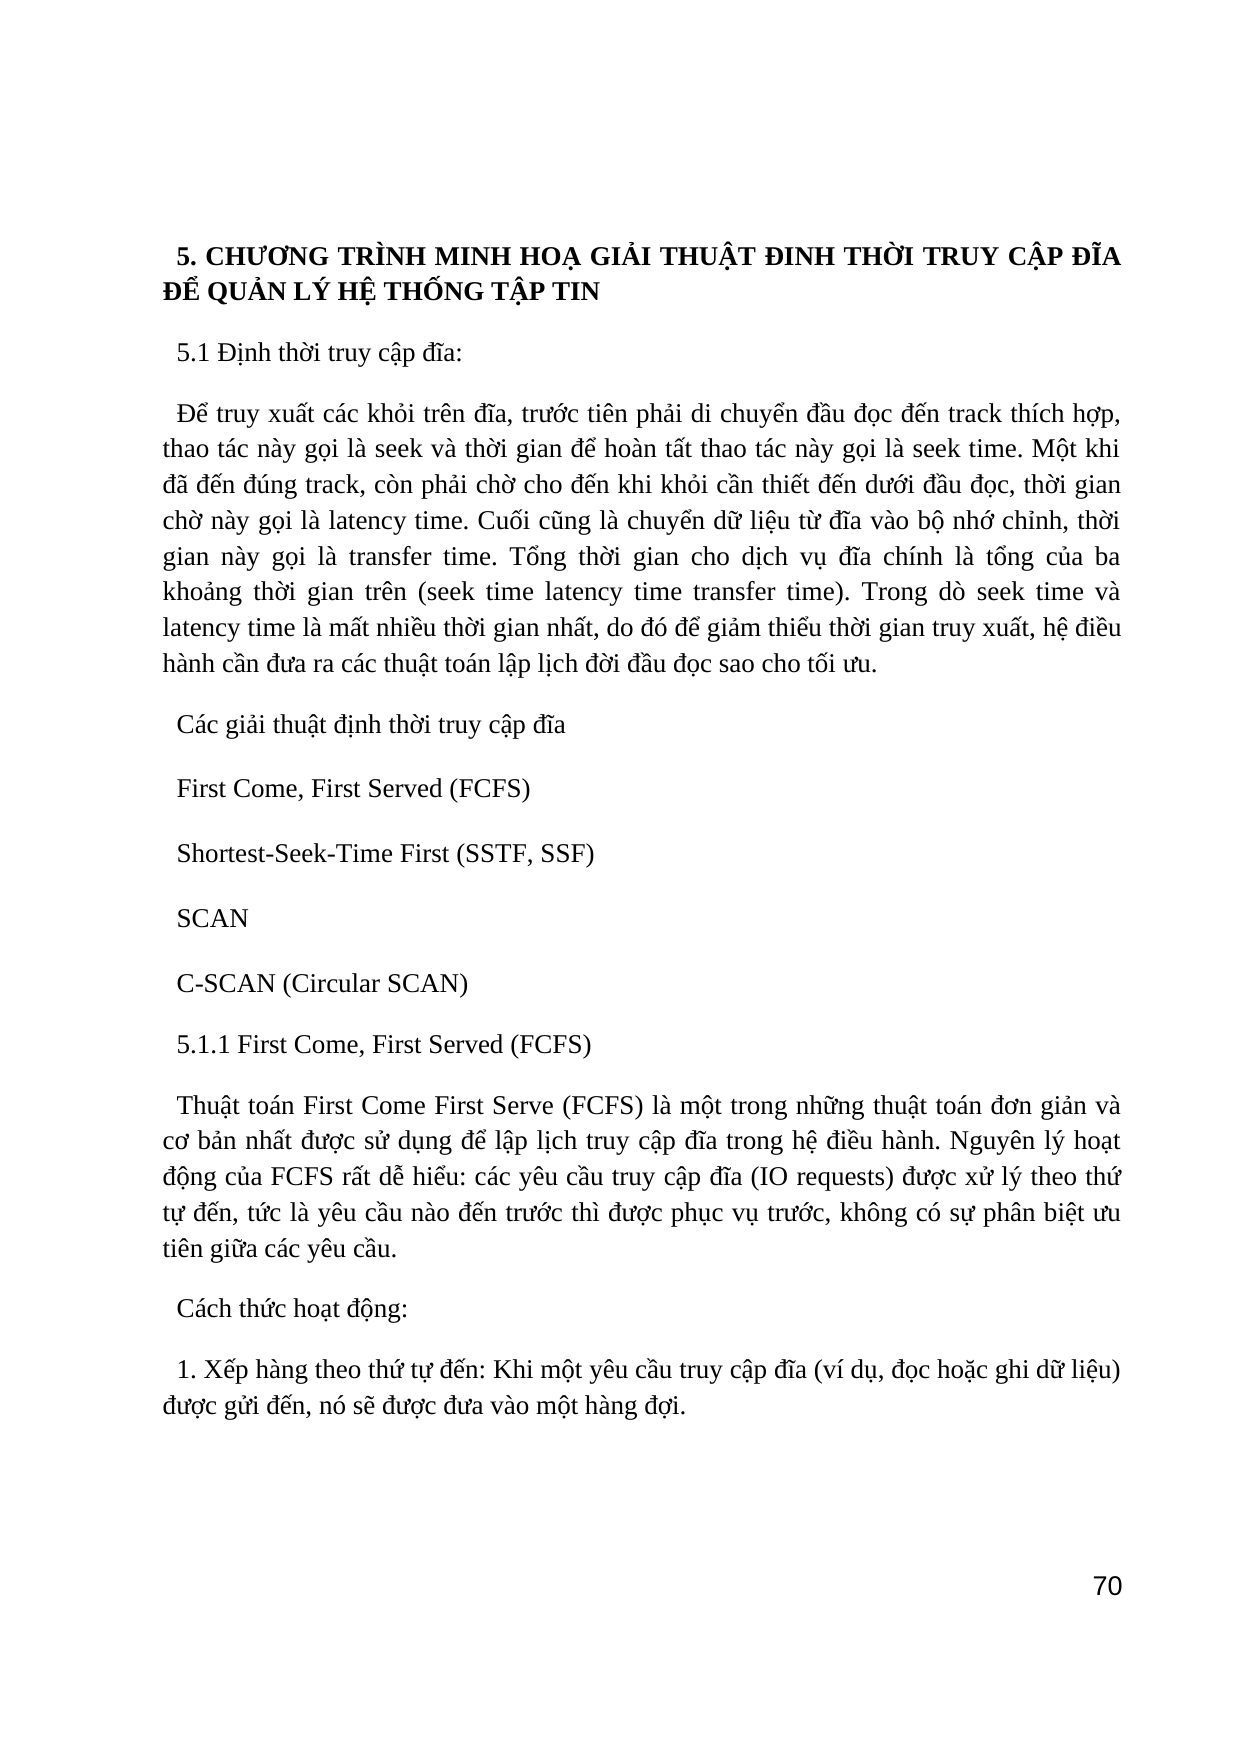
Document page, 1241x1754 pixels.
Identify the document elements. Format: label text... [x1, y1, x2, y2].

text 1. Xếp hàng theo thứ tự đến: Khi một yêu cầu truy cập đĩa (ví dụ, đọc hoặc ghi dữ liệu) được gửi đến, nó sẽ được đưa vào một hàng đợi. [162, 1353, 1122, 1420]
text SCAN [162, 902, 1122, 933]
text 5.1.1 First Come, First Served (FCFS) [162, 1028, 1122, 1059]
subtitle 5. CHƯƠNG TRÌNH MINH HOẠ GIẢI THUẬT ĐINH THỜI TRUY CẬP ĐĨA ĐỂ QUẢN LÝ HỆ THỐNG TẬP TIN [162, 240, 1122, 307]
subtitle 5.1 Định thời truy cập đĩa: [162, 336, 1122, 367]
text Để truy xuất các khỏi trên đĩa, trước tiên phải di chuyển đầu đọc đến track thích hợp, thao tác này gọi là seek và thời gian để hoàn tất thao tác này gọi là seek time. Một khi đã đến đúng track, còn phải chờ cho đến khi khỏi cần thiết đến dưới đầu đọc, thời gian chờ này gọi là latency time. Cuối cũng là chuyển dữ liệu từ đĩa vào bộ nhớ chỉnh, thời gian này gọi là transfer time. Tổng thời gian cho dịch vụ đĩa chính là tổng của ba khoảng thời gian trên (seek time latency time transfer time). Trong dò seek time và latency time là mất nhiều thời gian nhất, do đó để giảm thiểu thời gian truy xuất, hệ điều hành cần đưa ra các thuật toán lập lịch đời đầu đọc sao cho tối ưu. [162, 397, 1122, 678]
text Shortest-Seek-Time First (SSTF, SSF) [162, 837, 1122, 869]
text Các giải thuật định thời truy cập đĩa [162, 708, 1122, 739]
text C-SCAN (Circular SCAN) [162, 967, 1122, 998]
text Cách thức hoạt động: [162, 1292, 1122, 1323]
text Thuật toán First Come First Serve (FCFS) là một trong những thuật toán đơn giản và cơ bản nhất được sử dụng để lập lịch truy cập đĩa trong hệ điều hành. Nguyên lý hoạt động của FCFS rất dễ hiểu: các yêu cầu truy cập đĩa (IO requests) được xử lý theo thứ tự đến, tức là yêu cầu nào đến trước thì được phục vụ trước, không có sự phân biệt ưu tiên giữa các yêu cầu. [162, 1089, 1122, 1263]
text First Come, First Served (FCFS) [162, 773, 1122, 804]
